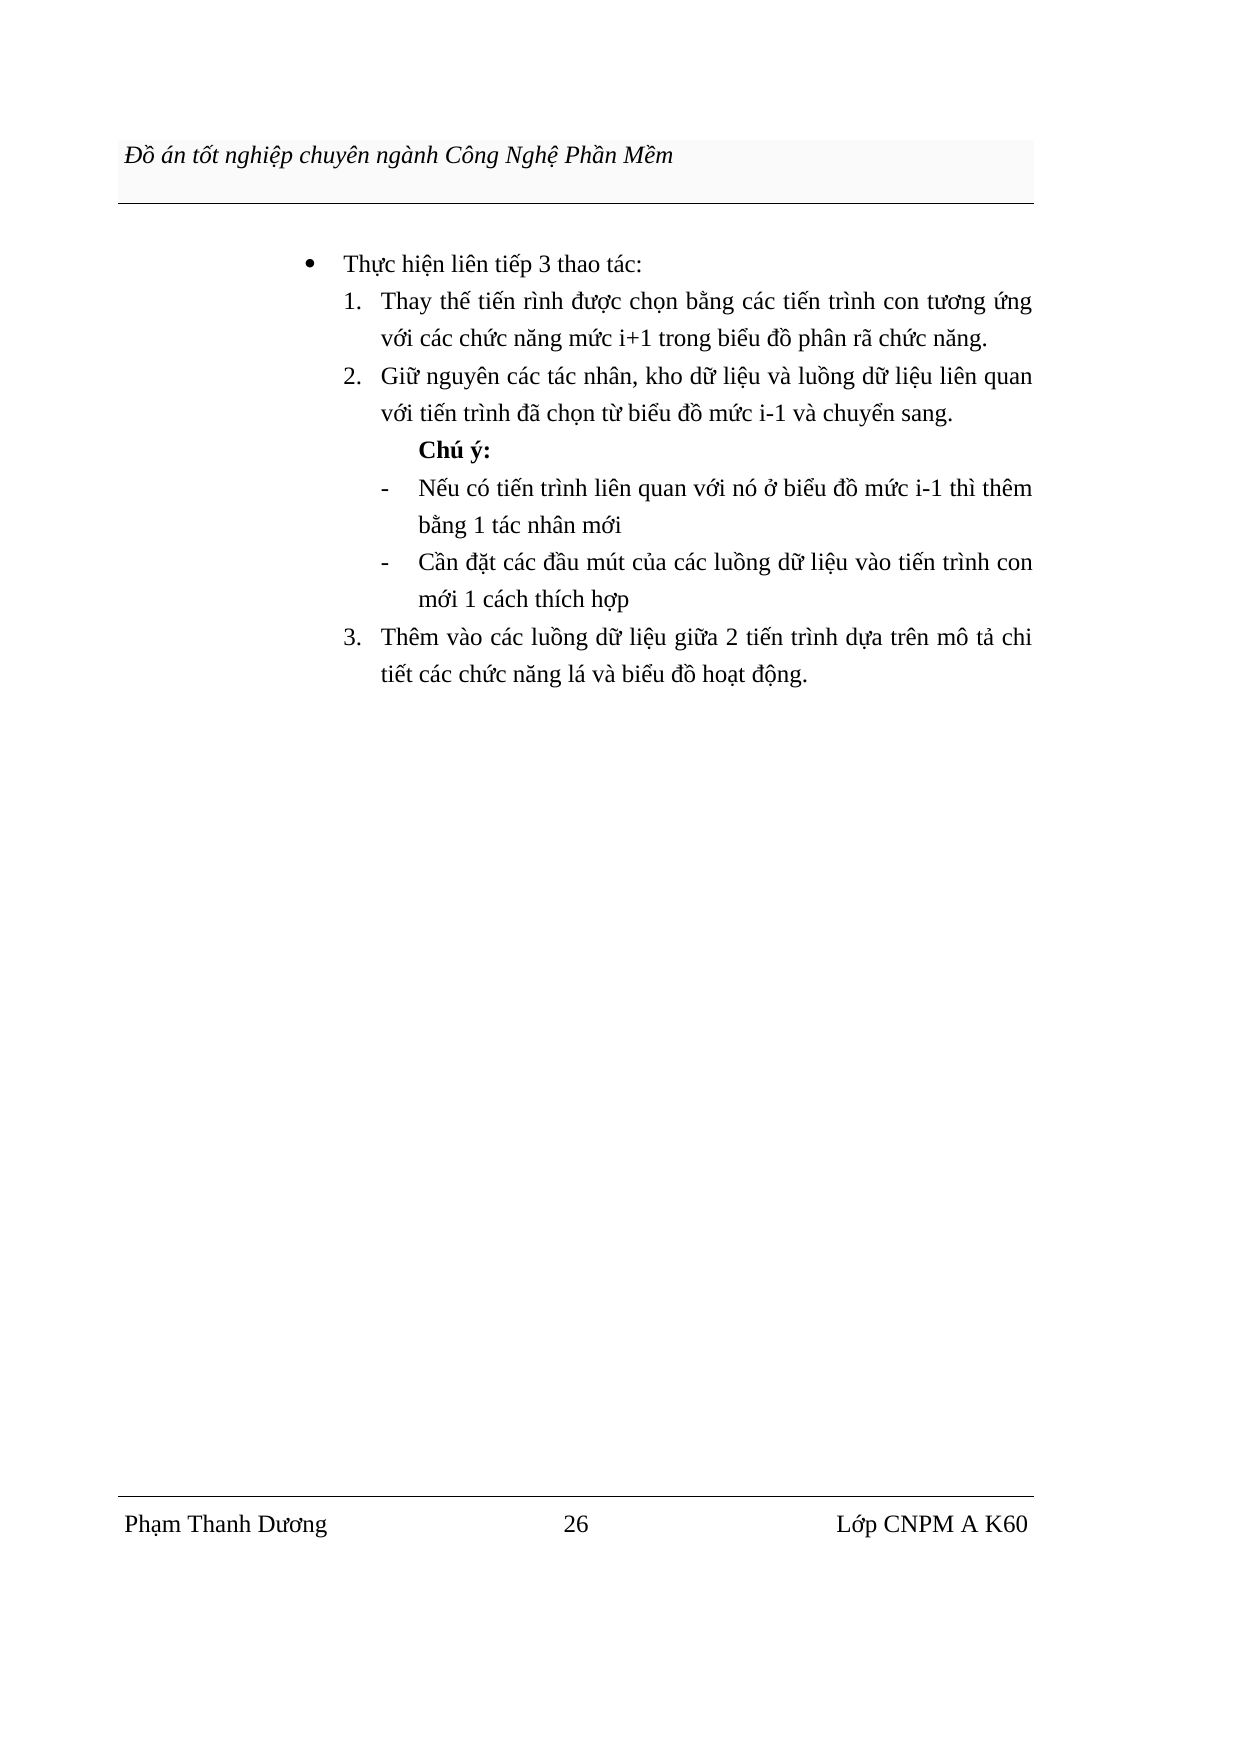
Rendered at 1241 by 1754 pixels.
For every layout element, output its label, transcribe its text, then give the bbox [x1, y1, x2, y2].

list Chú ý: [418, 435, 1033, 464]
list Thêm vào các luồng dữ liệu giữa 2 tiến trình dựa trên mô tả chi tiết các chức năng lá và biểu đồ hoạt động. [343, 622, 1033, 688]
list Thay thế tiến rình được chọn bằng các tiến trình con tương ứng với các chức năng mức i+1 trong biểu đồ phân rã chức năng. [343, 286, 1033, 352]
list Giữ nguyên các tác nhân, kho dữ liệu và luồng dữ liệu liên quan với tiến trình đã chọn từ biểu đồ mức i-1 và chuyển sang. [343, 361, 1033, 427]
list Nếu có tiến trình liên quan với nó ở biểu đồ mức i-1 thì thêm bằng 1 tác nhân mới [381, 473, 1033, 539]
list Thực hiện liên tiếp 3 thao tác: [306, 249, 1033, 278]
list Cần đặt các đầu mút của các luồng dữ liệu vào tiến trình con mới 1 cách thích hợp [381, 547, 1033, 613]
